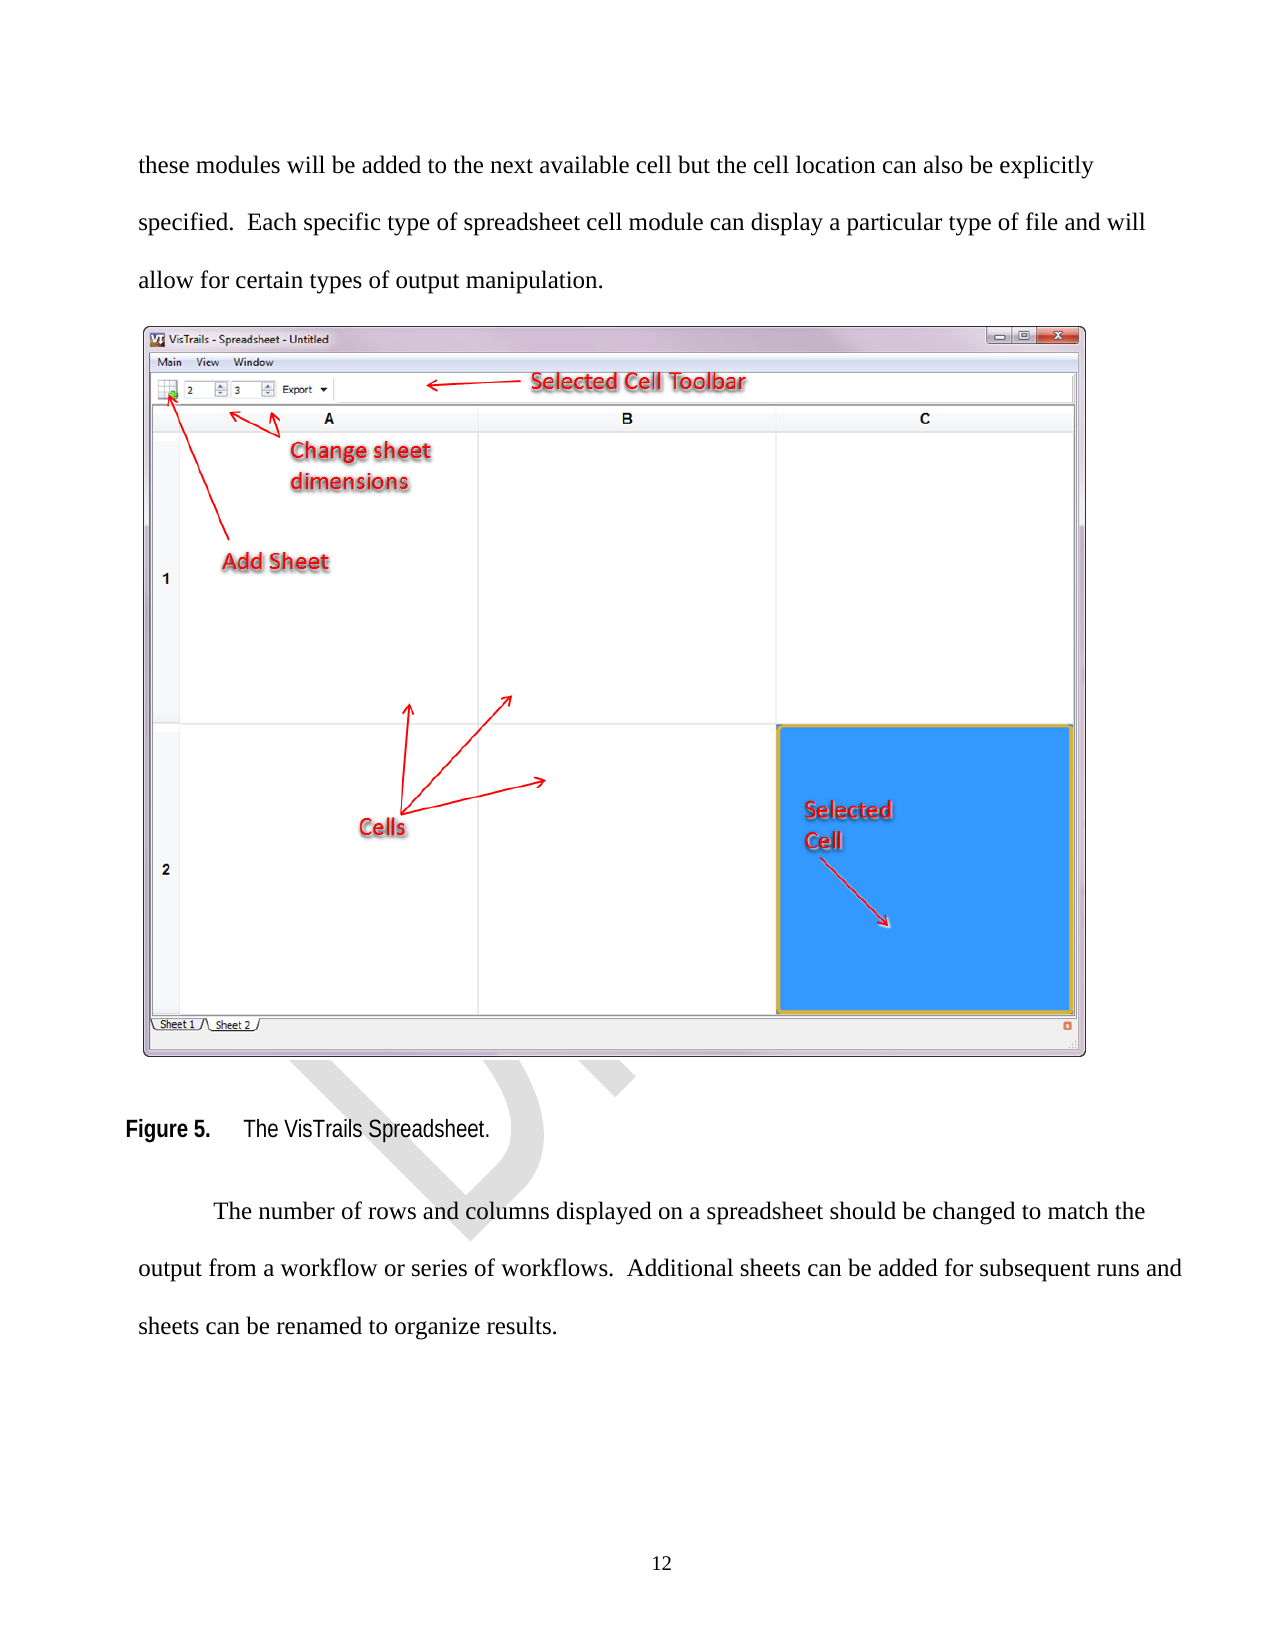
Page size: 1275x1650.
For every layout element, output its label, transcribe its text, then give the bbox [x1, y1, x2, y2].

text The number of rows and columns displayed on a spreadsheet should be changed to match the output from a workflow or series of workflows. Additional sheets can be added for subsequent runs and sheets can be renamed to organize results. [138, 1196, 1185, 1339]
picture [138, 322, 1088, 1060]
text The VisTrails Spreadsheet. [168, 1113, 1185, 1142]
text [138, 150, 1185, 294]
